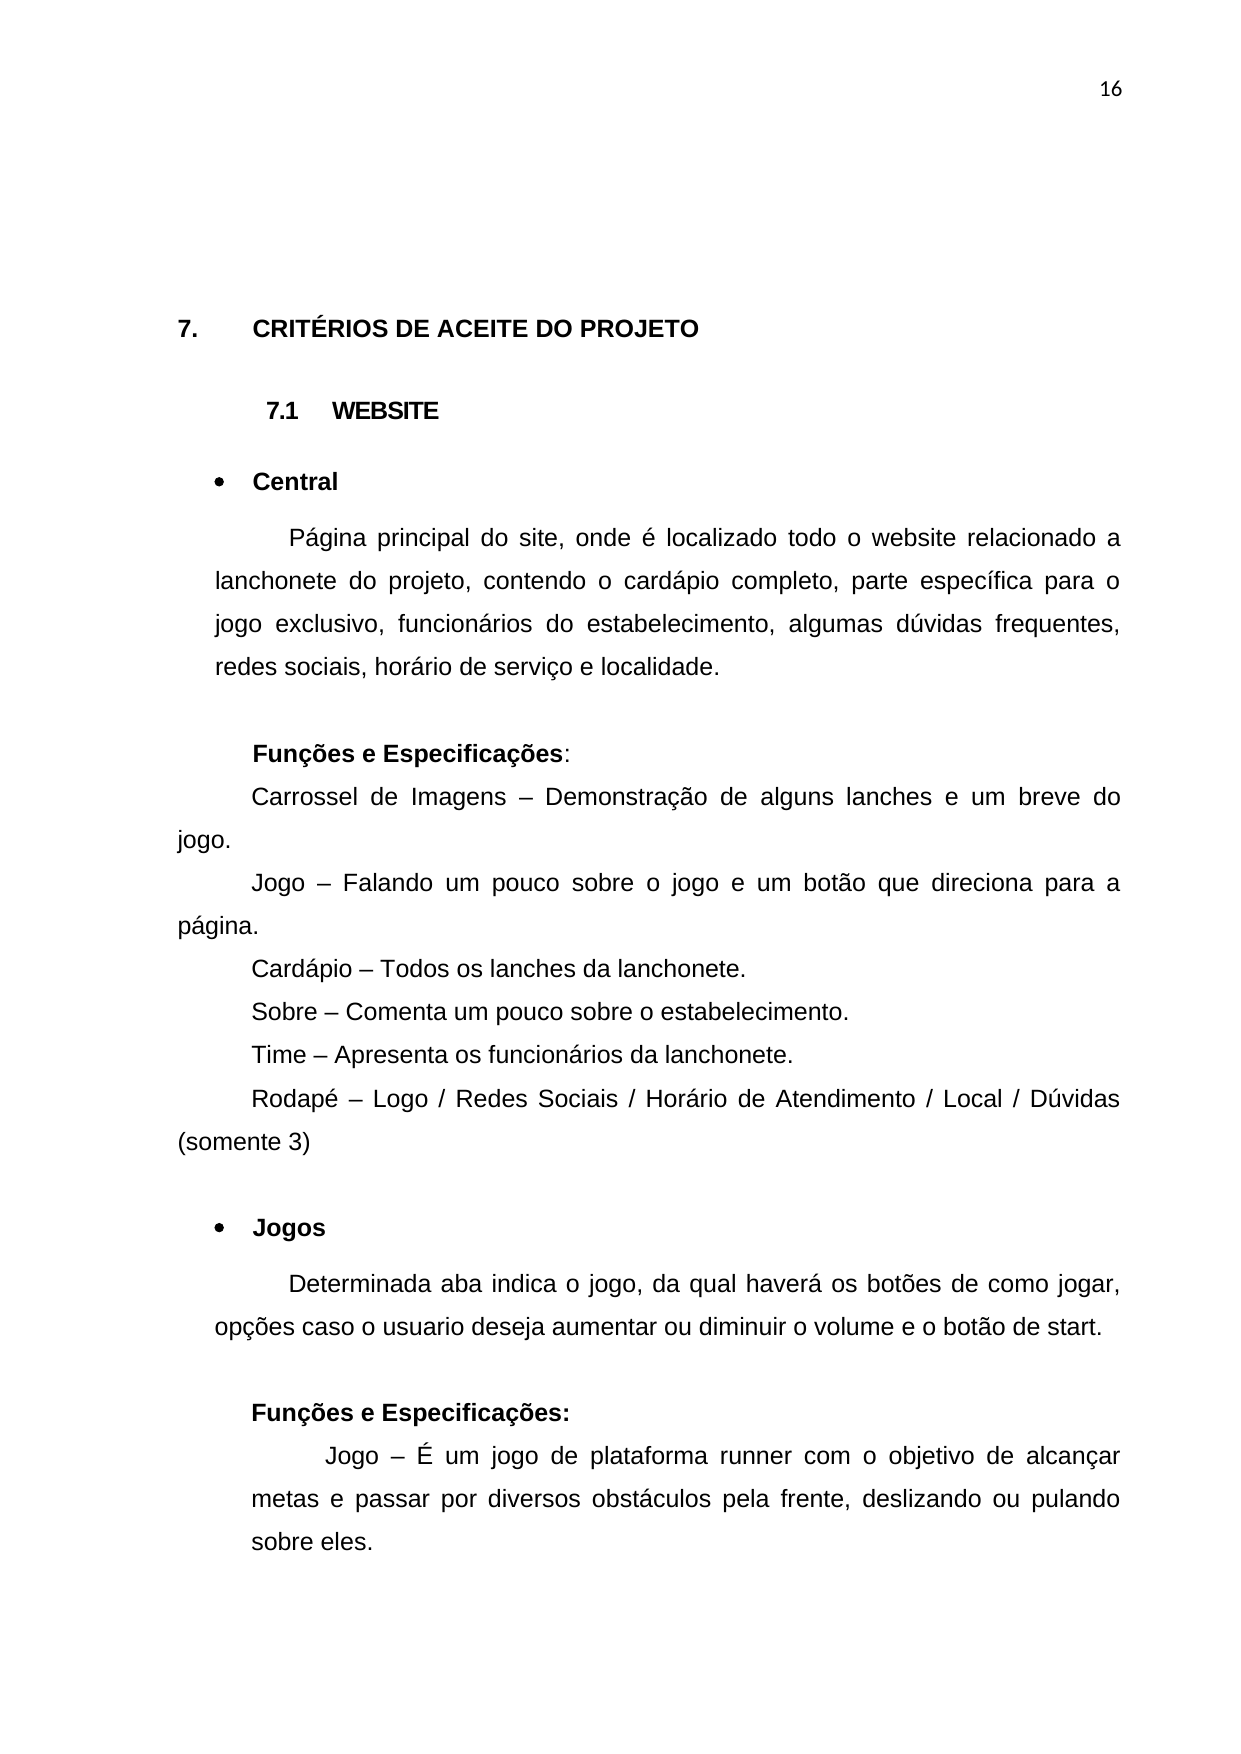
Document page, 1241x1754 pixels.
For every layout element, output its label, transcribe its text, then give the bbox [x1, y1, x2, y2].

list Central [215, 467, 1122, 496]
text Funções e Especificações: [251, 1398, 1122, 1427]
text Jogo – Falando um pouco sobre o jogo e um botão que direciona para a página. [177, 868, 1122, 940]
text Rodapé – Logo / Redes Sociais / Horário de Atendimento / Local / Dúvidas (somente 3) [177, 1083, 1122, 1155]
text Carrossel de Imagens – Demonstração de alguns lanches e um breve do jogo. [177, 782, 1122, 853]
text Página principal do site, onde é localizado todo o website relacionado a lanchonete do projeto, contendo o cardápio completo, parte específica para o jogo exclusivo, funcionários do estabelecimento, algumas dúvidas frequentes, redes sociais, horário de serviço e localidade. [215, 523, 1122, 681]
title WEBSITE [266, 396, 1122, 425]
text Time – Apresenta os funcionários da lanchonete. [177, 1040, 1122, 1069]
text Cardápio – Todos os lanches da lanchonete. [177, 954, 1122, 983]
text Determinada aba indica o jogo, da qual haverá os botões de como jogar, opções caso o usuario deseja aumentar ou diminuir o volume e o botão de start. [214, 1269, 1122, 1341]
subtitle CRITÉRIOS DE ACEITE DO PROJETO [177, 314, 1122, 343]
list Funções e Especificações: [252, 738, 1122, 767]
text Sobre – Comenta um pouco sobre o estabelecimento. [177, 997, 1122, 1026]
list Jogos [215, 1213, 1122, 1242]
text Jogo – É um jogo de plataforma runner com o objetivo de alcançar metas e passar por diversos obstáculos pela frente, deslizando ou pulando sobre eles. [251, 1441, 1122, 1556]
